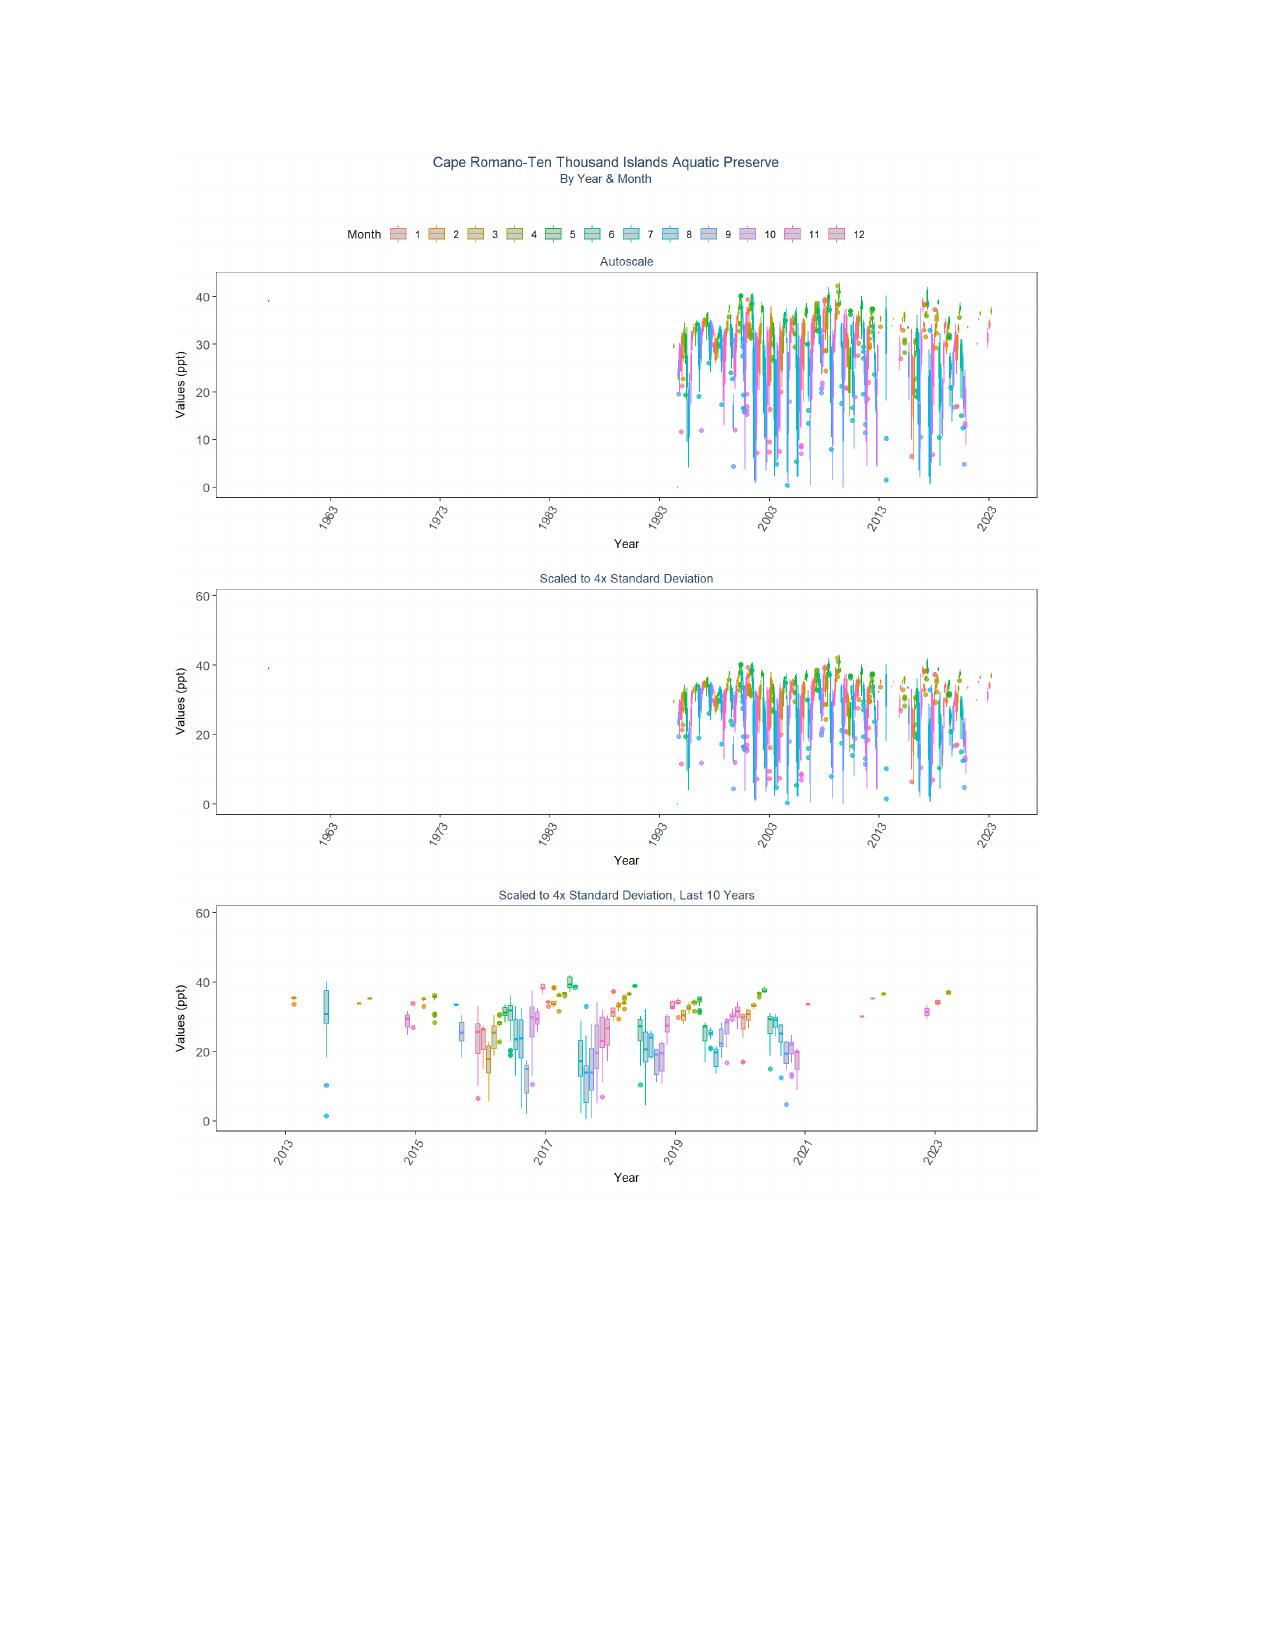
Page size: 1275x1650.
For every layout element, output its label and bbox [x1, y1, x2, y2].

picture [168, 150, 1044, 1200]
